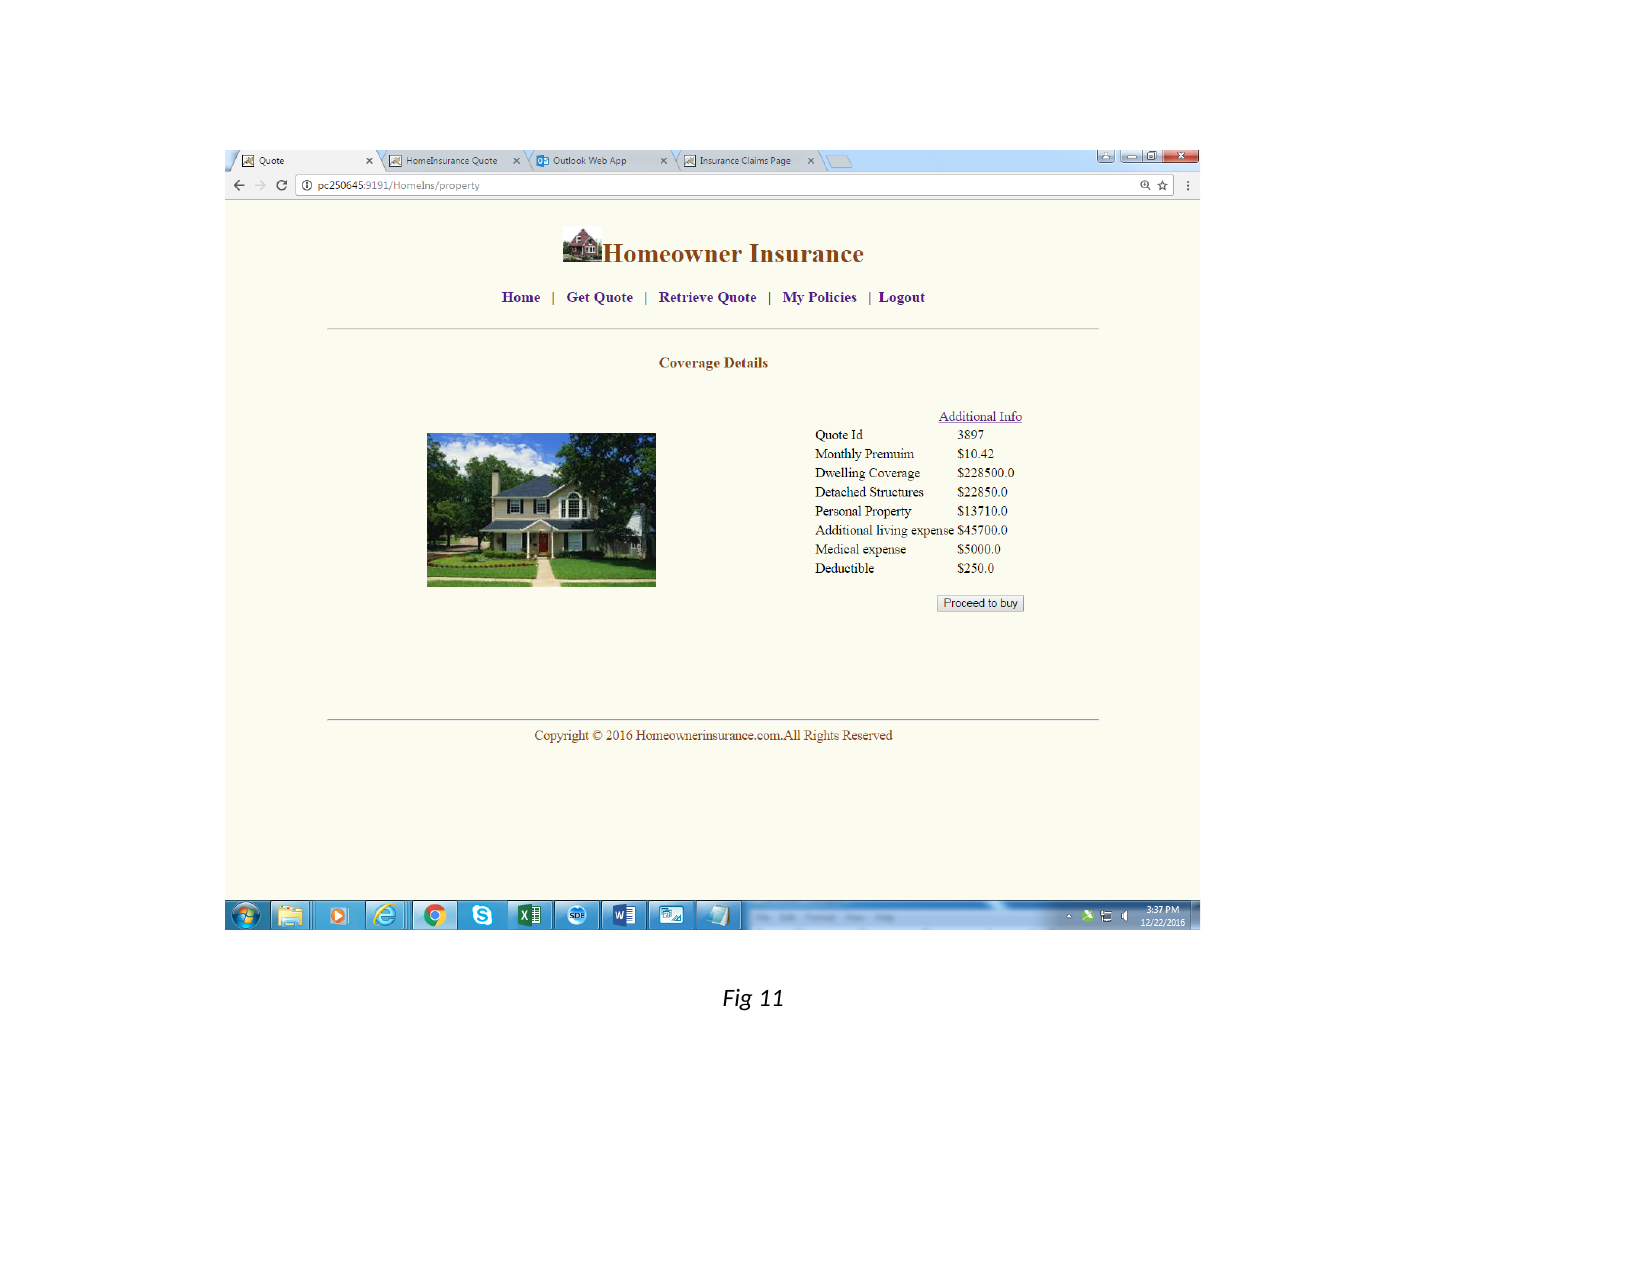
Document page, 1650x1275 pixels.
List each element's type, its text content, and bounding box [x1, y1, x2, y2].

picture [225, 150, 1200, 930]
list Fig 11 [225, 982, 1500, 1012]
